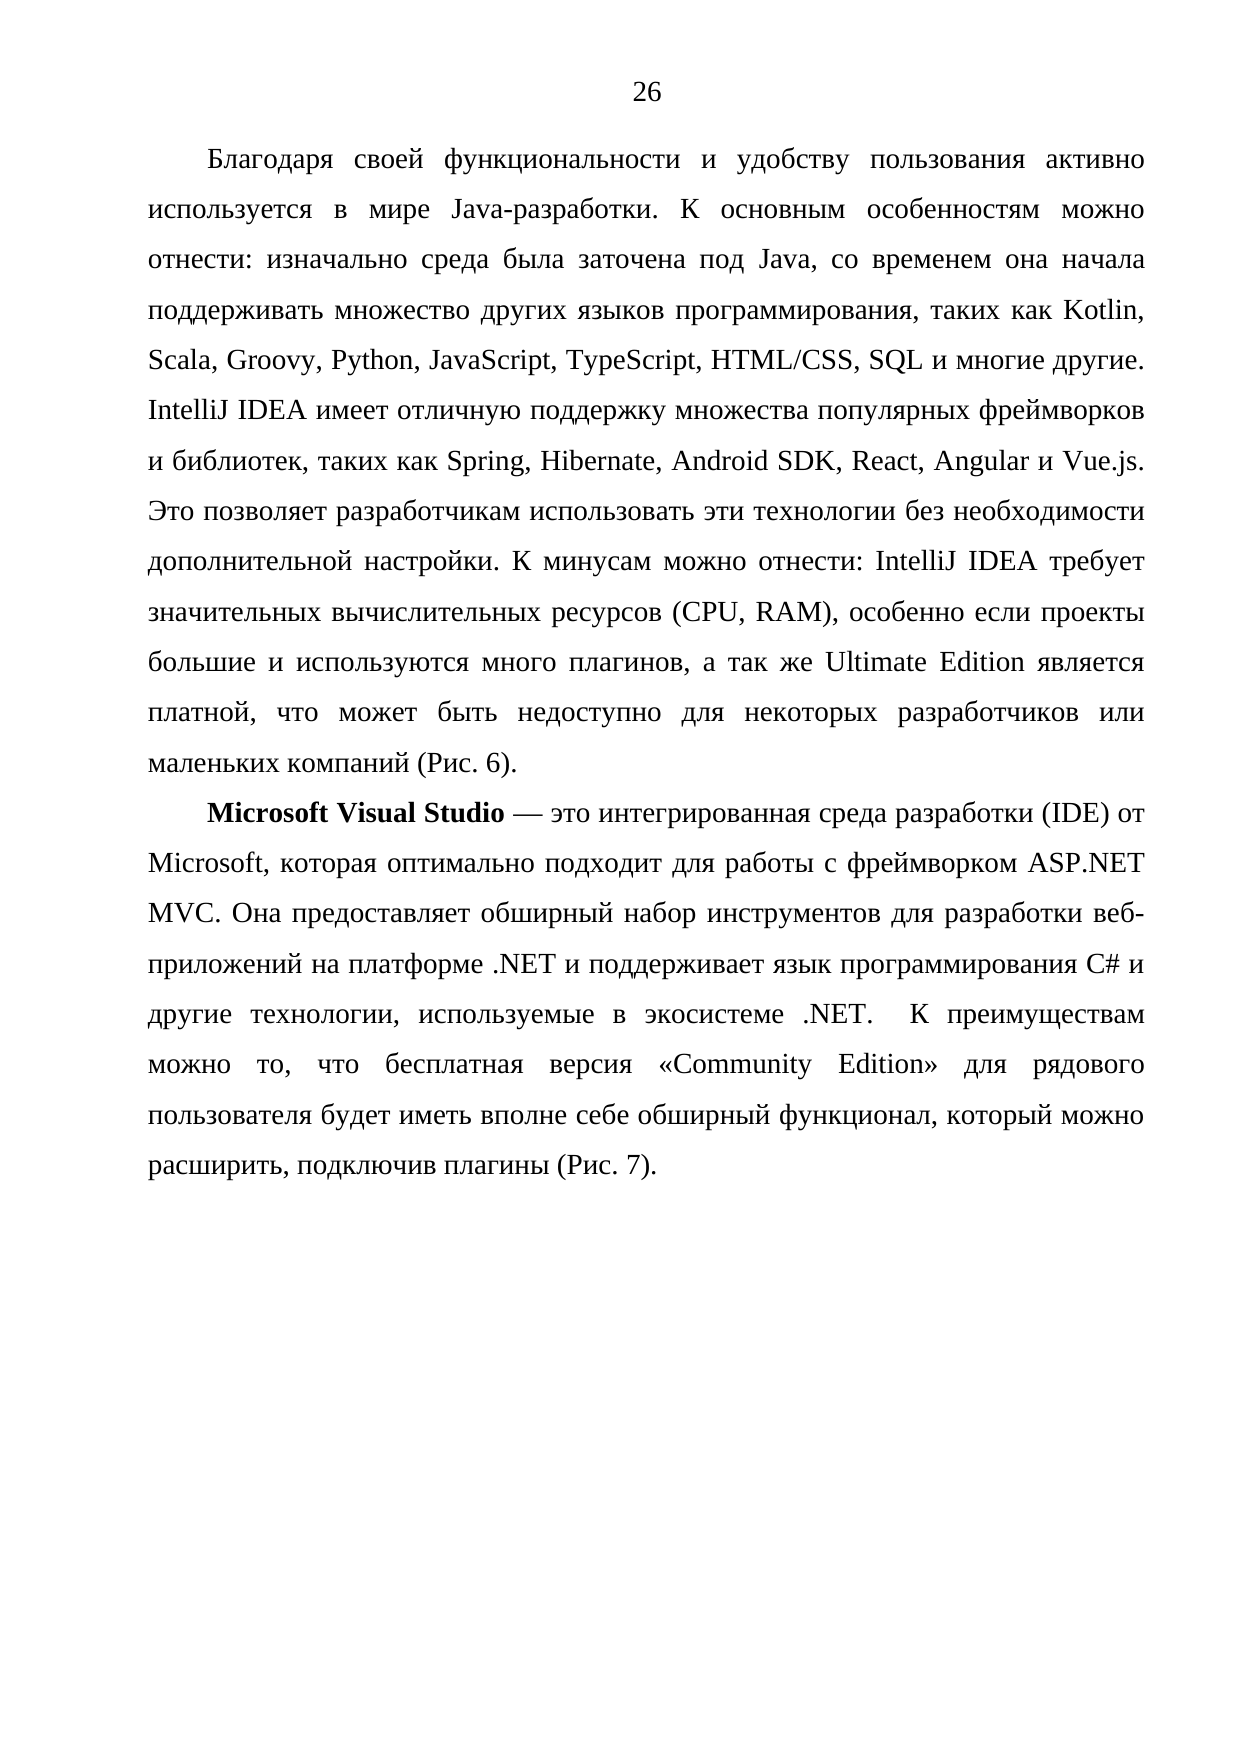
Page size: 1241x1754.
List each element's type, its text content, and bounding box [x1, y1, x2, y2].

text Microsoft Visual Studio — это интегрированная среда разработки (IDE) от Microsoft, которая оптимально подходит для работы с фреймворком ASP.NET MVC. Она предоставляет обширный набор инструментов для разработки веб-приложений на платформе .NET и поддерживает язык программирования C# и другие технологии, используемые в экосистеме .NET. К преимуществам можно то, что бесплатная версия «Community Edition» для рядового пользователя будет иметь вполне себе обширный функционал, который можно расширить, подключив плагины (Рис. 7). [148, 795, 1146, 1181]
text Благодаря своей функциональности и удобству пользования активно используется в мире Java-разработки. К основным особенностям можно отнести: изначально среда была заточена под Java, со временем она начала поддерживать множество других языков программирования, таких как Kotlin, Scala, Groovy, Python, JavaScript, TypeScript, HTML/CSS, SQL и многие другие. IntelliJ IDEA имеет отличную поддержку множества популярных фреймворков и библиотек, таких как Spring, Hibernate, Android SDK, React, Angular и Vue.js. Это позволяет разработчикам использовать эти технологии без необходимости дополнительной настройки. К минусам можно отнести: IntelliJ IDEA требует значительных вычислительных ресурсов (CPU, RAM), особенно если проекты большие и используются много плагинов, а так же Ultimate Edition является платной, что может быть недоступно для некоторых разработчиков или маленьких компаний (Рис. 6). [148, 141, 1146, 778]
